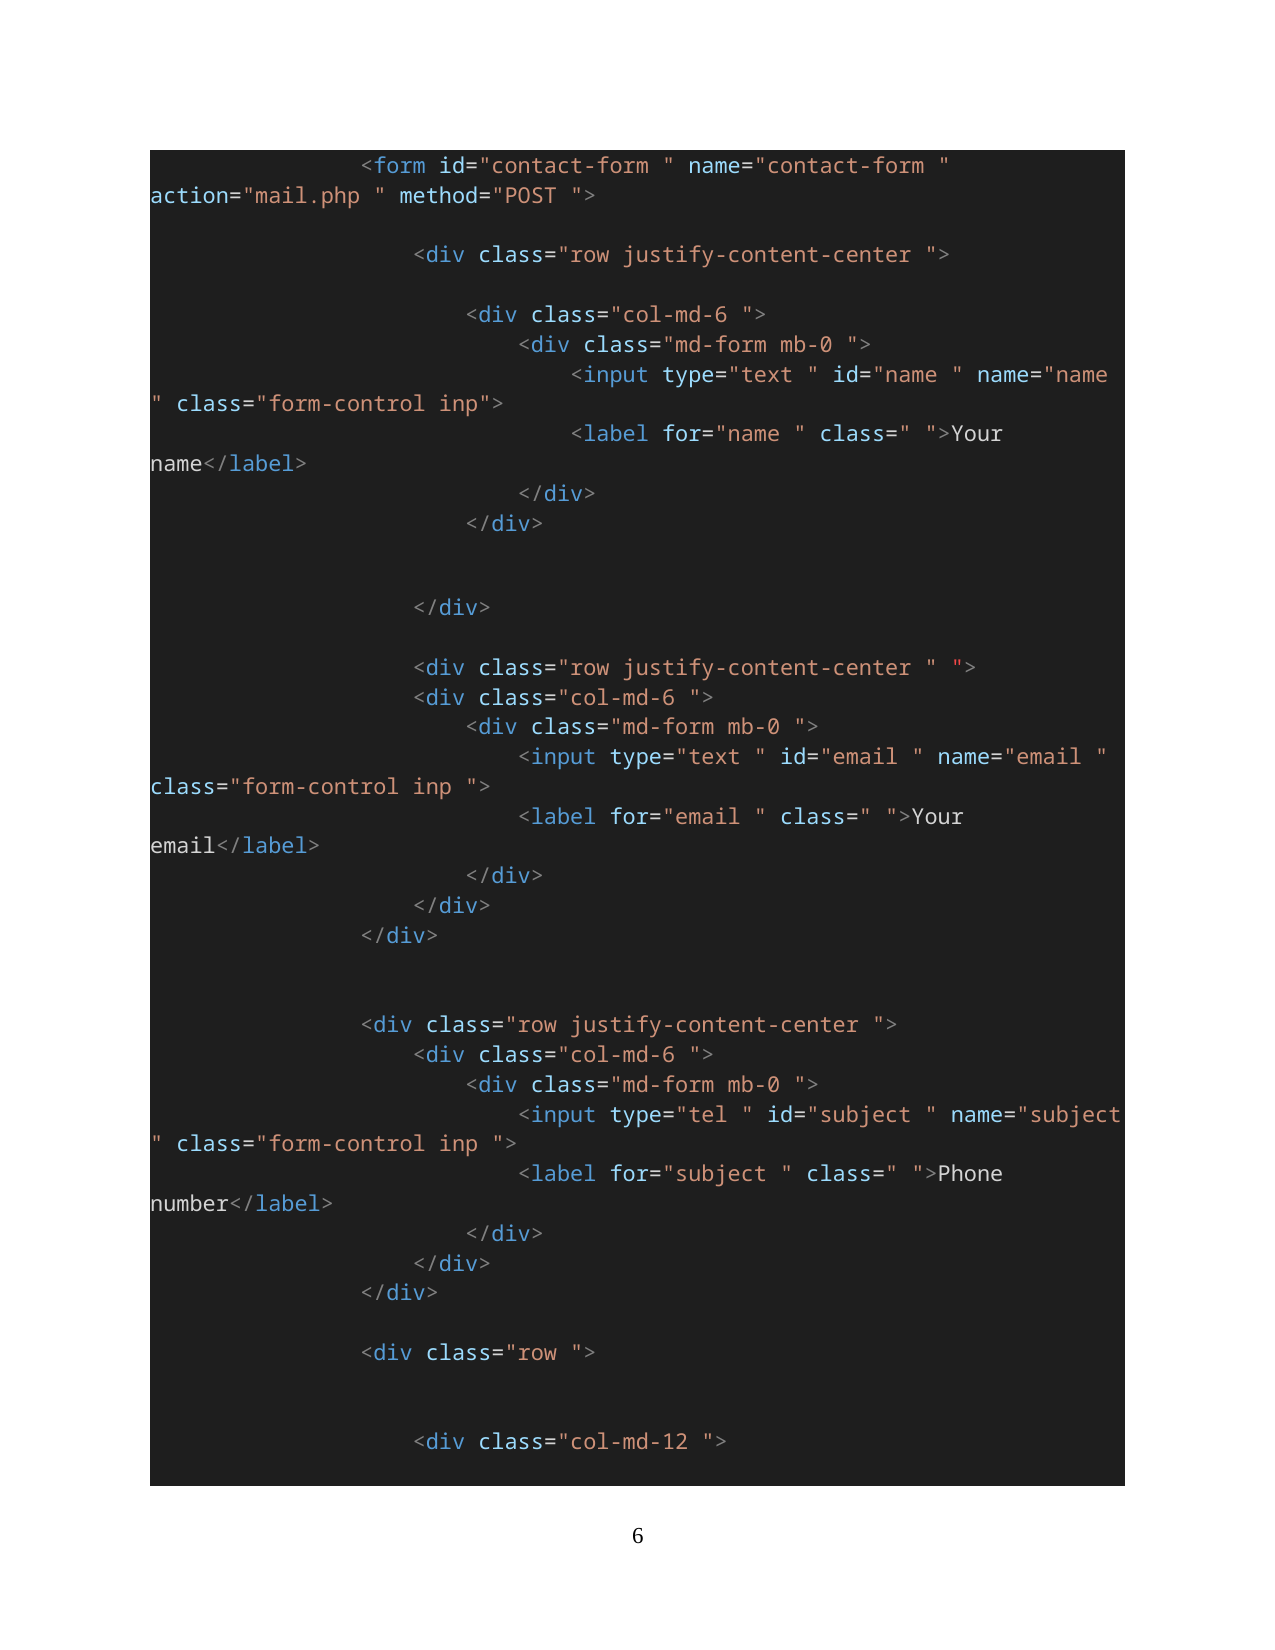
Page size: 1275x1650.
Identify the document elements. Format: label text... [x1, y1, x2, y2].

text <div class="col-md-6 "> [150, 681, 1125, 711]
text </div> [150, 1277, 1125, 1307]
text </div> [150, 890, 1125, 920]
text <input type="text " id="email " name="email " class="form-control inp "> [150, 741, 1125, 801]
text </div> [150, 478, 1125, 507]
text <input type="text " id="name " name="name " class="form-control inp"> [150, 358, 1125, 418]
text <form id="contact-form " name="contact-form " action="mail.php " method="POST "> [150, 150, 1125, 209]
text </div> [150, 920, 1125, 949]
text </div> [150, 1247, 1125, 1277]
text <label for="email " class=" ">Your email</label> [150, 801, 1125, 860]
text </div> [150, 592, 1125, 622]
text </div> [150, 507, 1125, 537]
text <div class="md-form mb-0 "> [150, 1069, 1125, 1098]
text <div class="row justify-content-center " "> [150, 652, 1125, 681]
text <label for="subject " class=" ">Phone number</label> [150, 1158, 1125, 1218]
text <div class="col-md-6 "> [150, 1039, 1125, 1069]
text <div class="col-md-12 "> [150, 1426, 1125, 1456]
text </div> [150, 1218, 1125, 1247]
text <input type="tel " id="subject " name="subject " class="form-control inp "> [150, 1098, 1125, 1158]
text <label for="name " class=" ">Your name</label> [150, 418, 1125, 478]
text <div class="col-md-6 "> [150, 299, 1125, 329]
text <div class="row "> [150, 1337, 1125, 1367]
text <div class="row justify-content-center "> [150, 239, 1125, 269]
text </div> [150, 860, 1125, 890]
text <div class="row justify-content-center "> [150, 1009, 1125, 1039]
text <div class="md-form mb-0 "> [150, 329, 1125, 358]
text <div class="md-form mb-0 "> [150, 711, 1125, 741]
